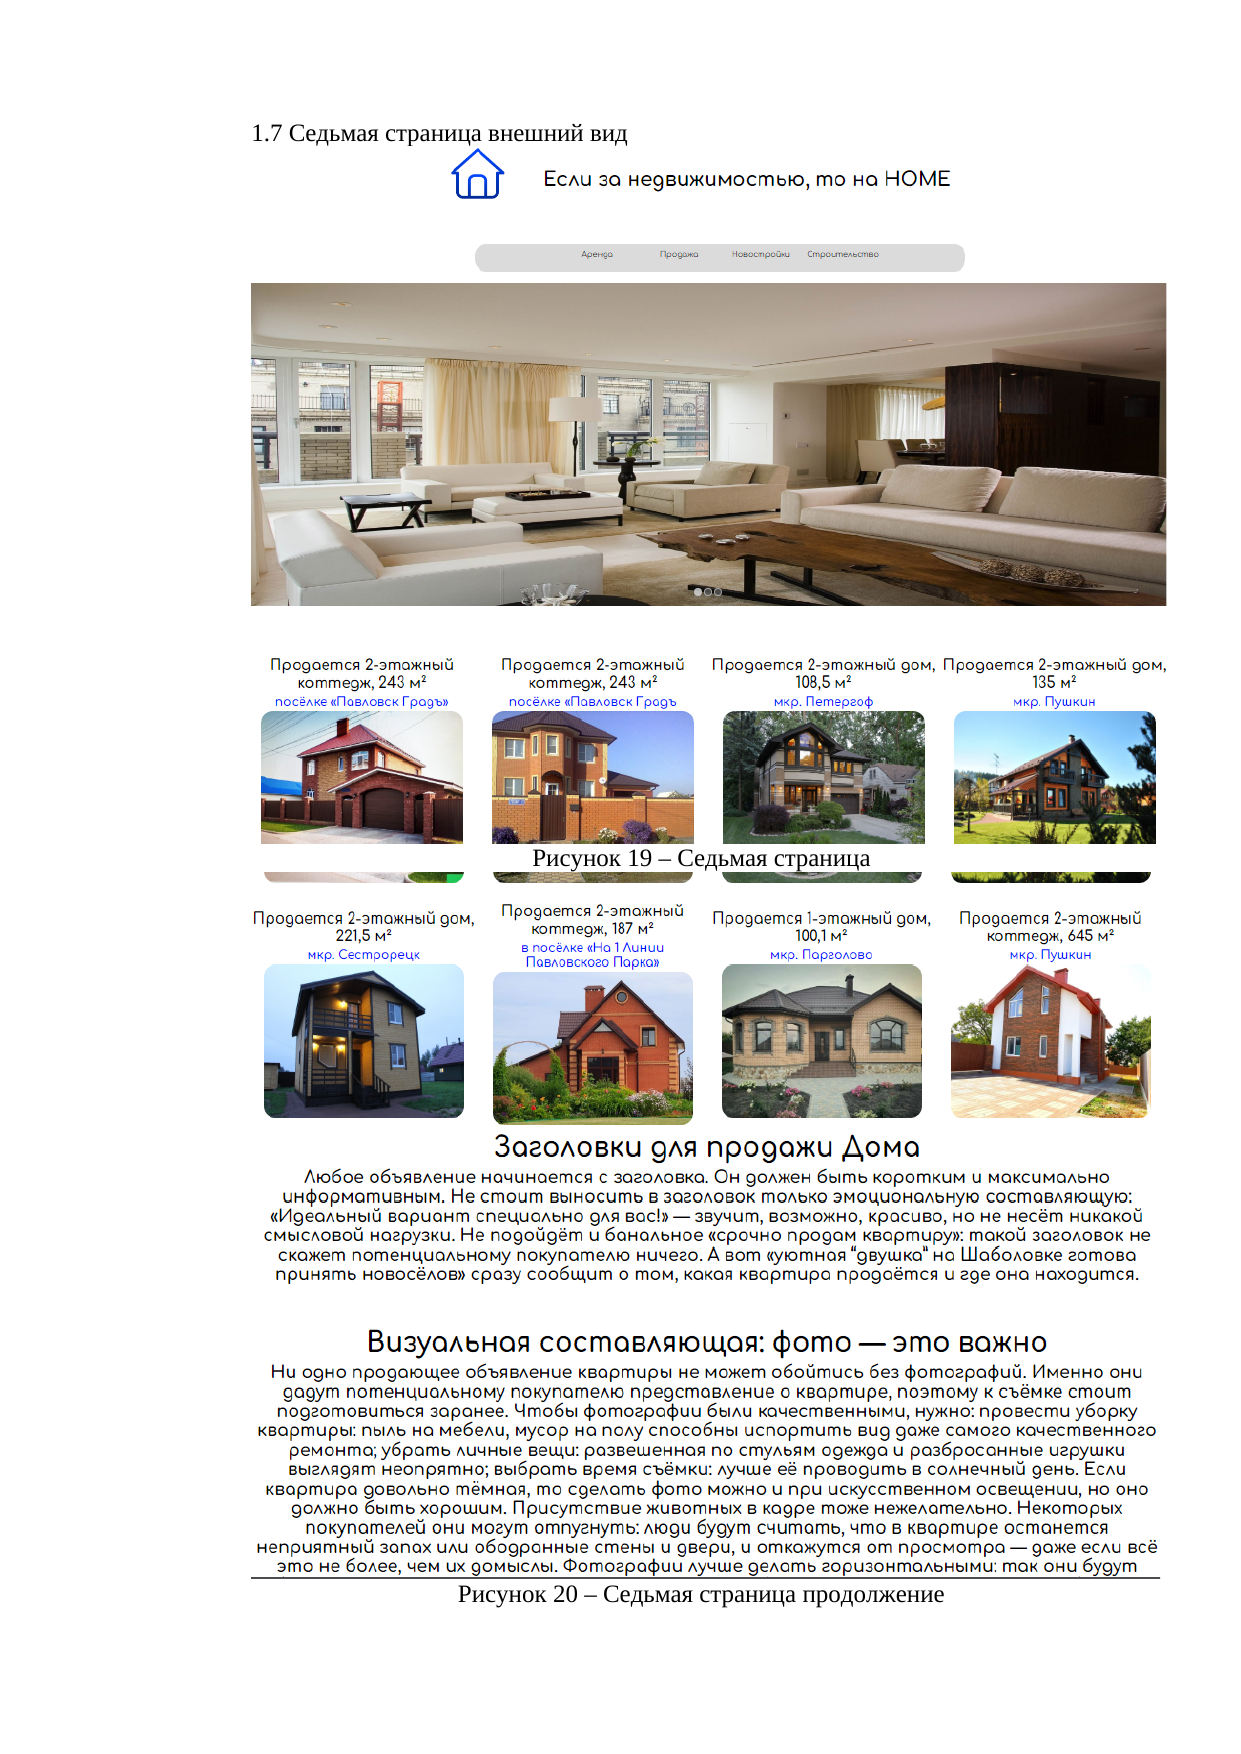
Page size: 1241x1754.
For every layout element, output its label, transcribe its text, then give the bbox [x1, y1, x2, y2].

picture [251, 872, 1161, 1579]
text Рисунок 19 – Седьмая страница [177, 843, 1152, 872]
text 1.7 Седьмая страница внешний вид [177, 118, 1152, 147]
text Рисунок 20 – Седьмая страница продолжение [177, 1579, 1152, 1608]
picture [251, 146, 1167, 844]
